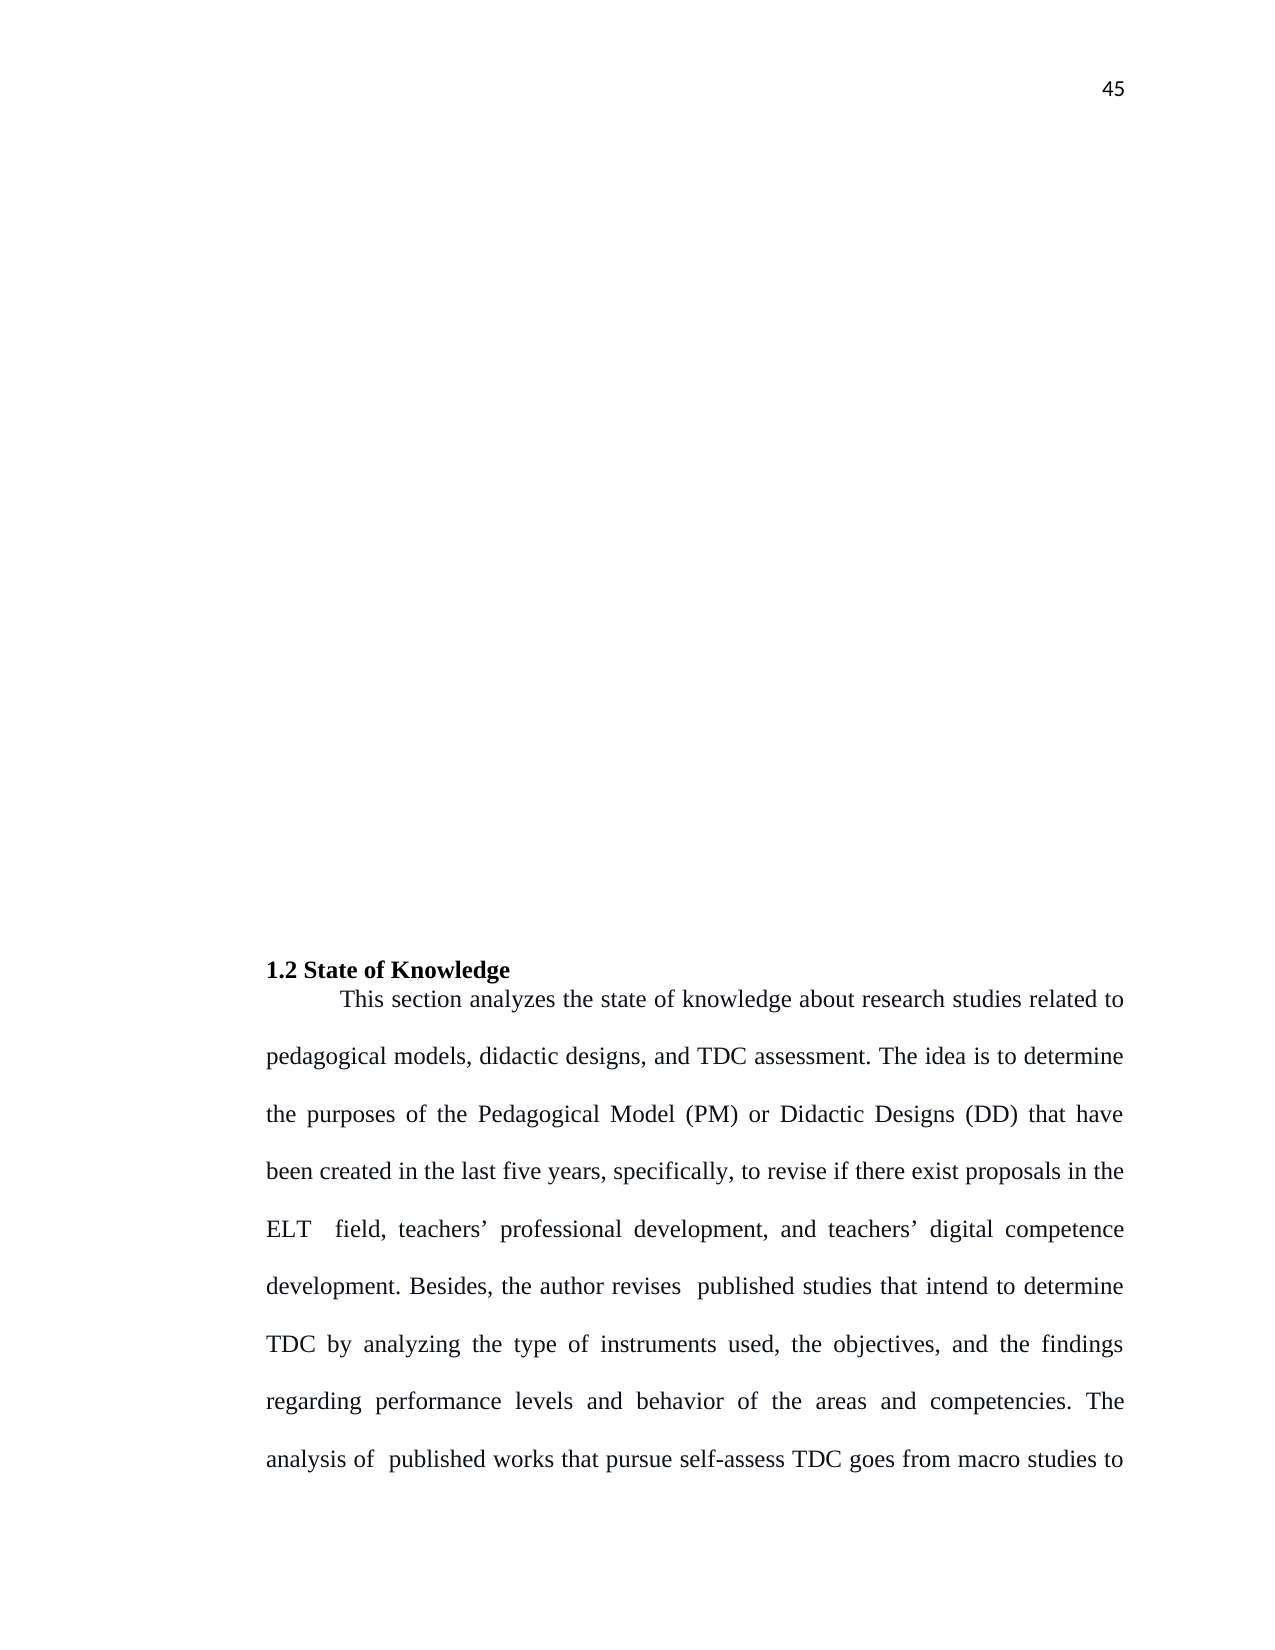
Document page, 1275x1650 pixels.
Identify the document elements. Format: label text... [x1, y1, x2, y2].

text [266, 984, 1125, 1472]
subtitle 1.2 State of Knowledge [266, 955, 1125, 984]
